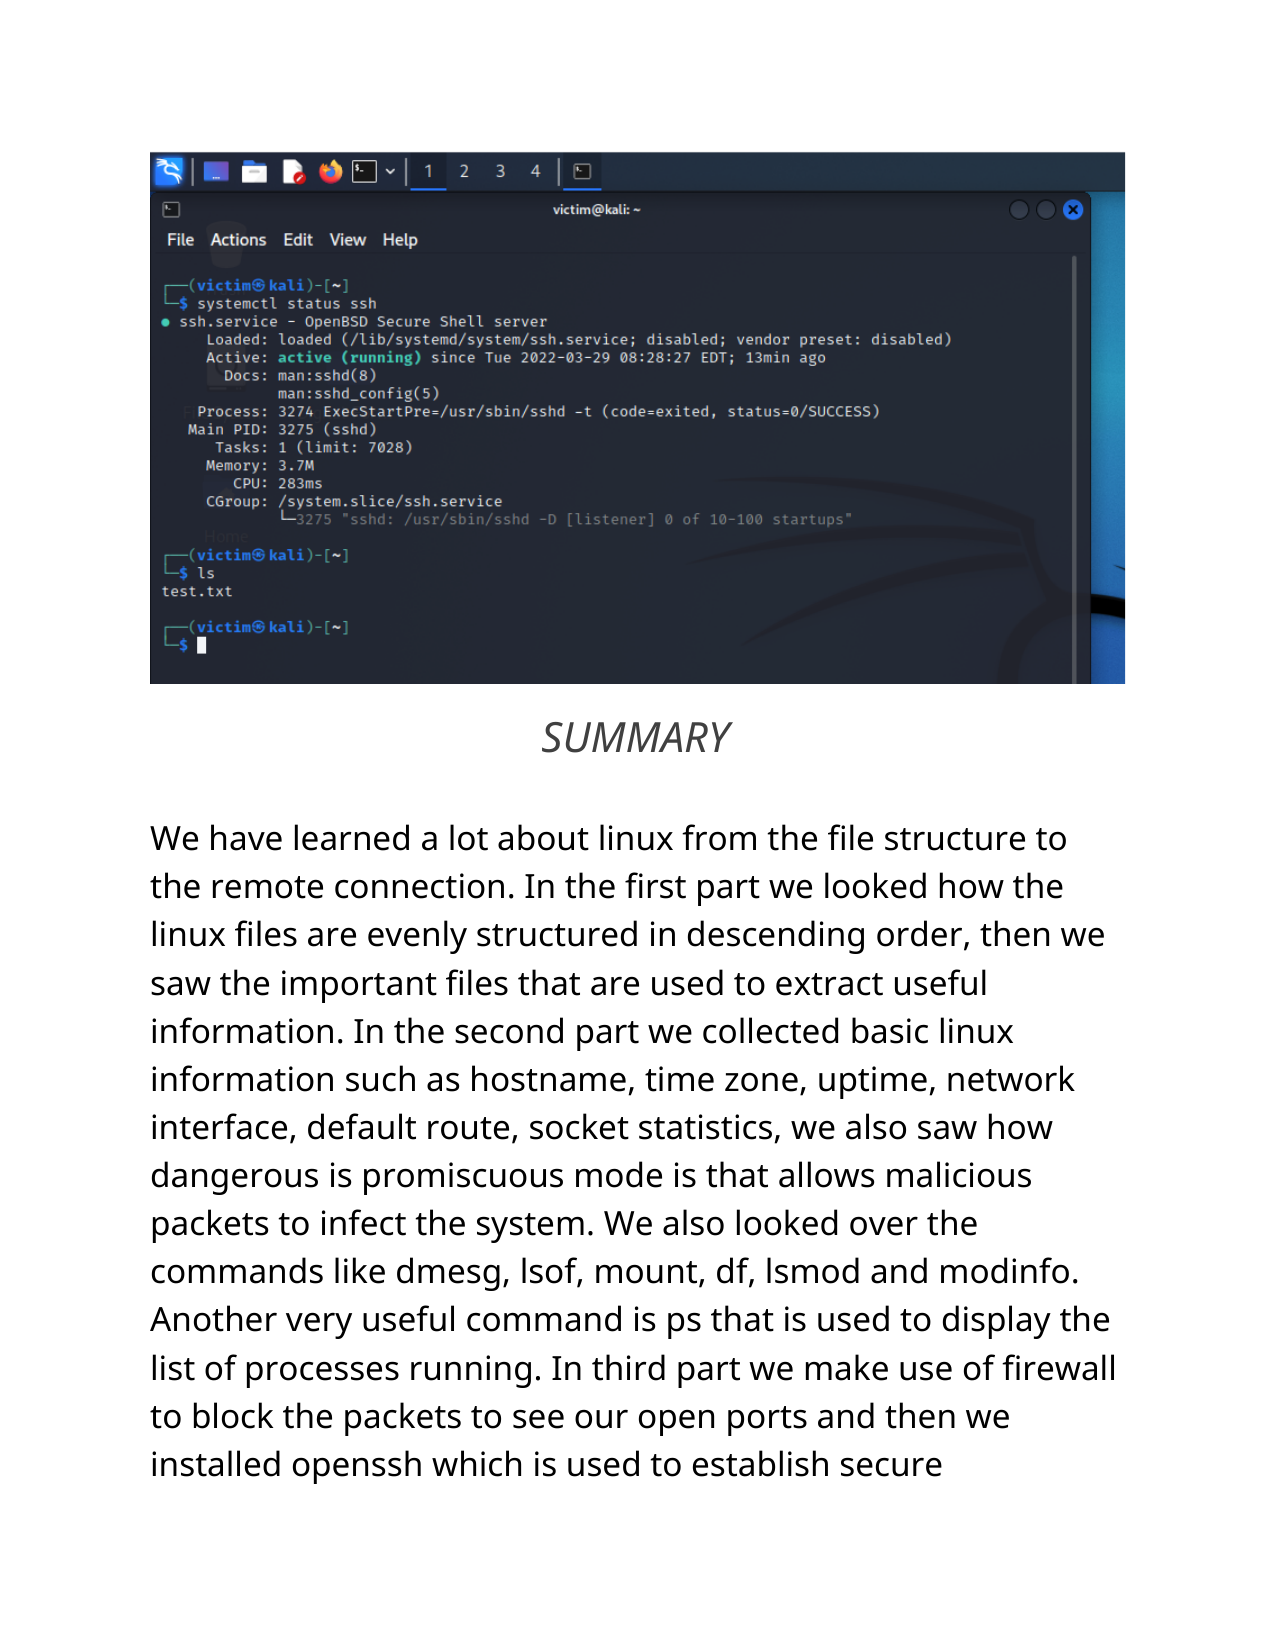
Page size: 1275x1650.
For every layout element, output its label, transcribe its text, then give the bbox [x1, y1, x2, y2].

picture [150, 150, 1125, 684]
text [150, 815, 1125, 1486]
text SUMMARY [240, 708, 1035, 765]
